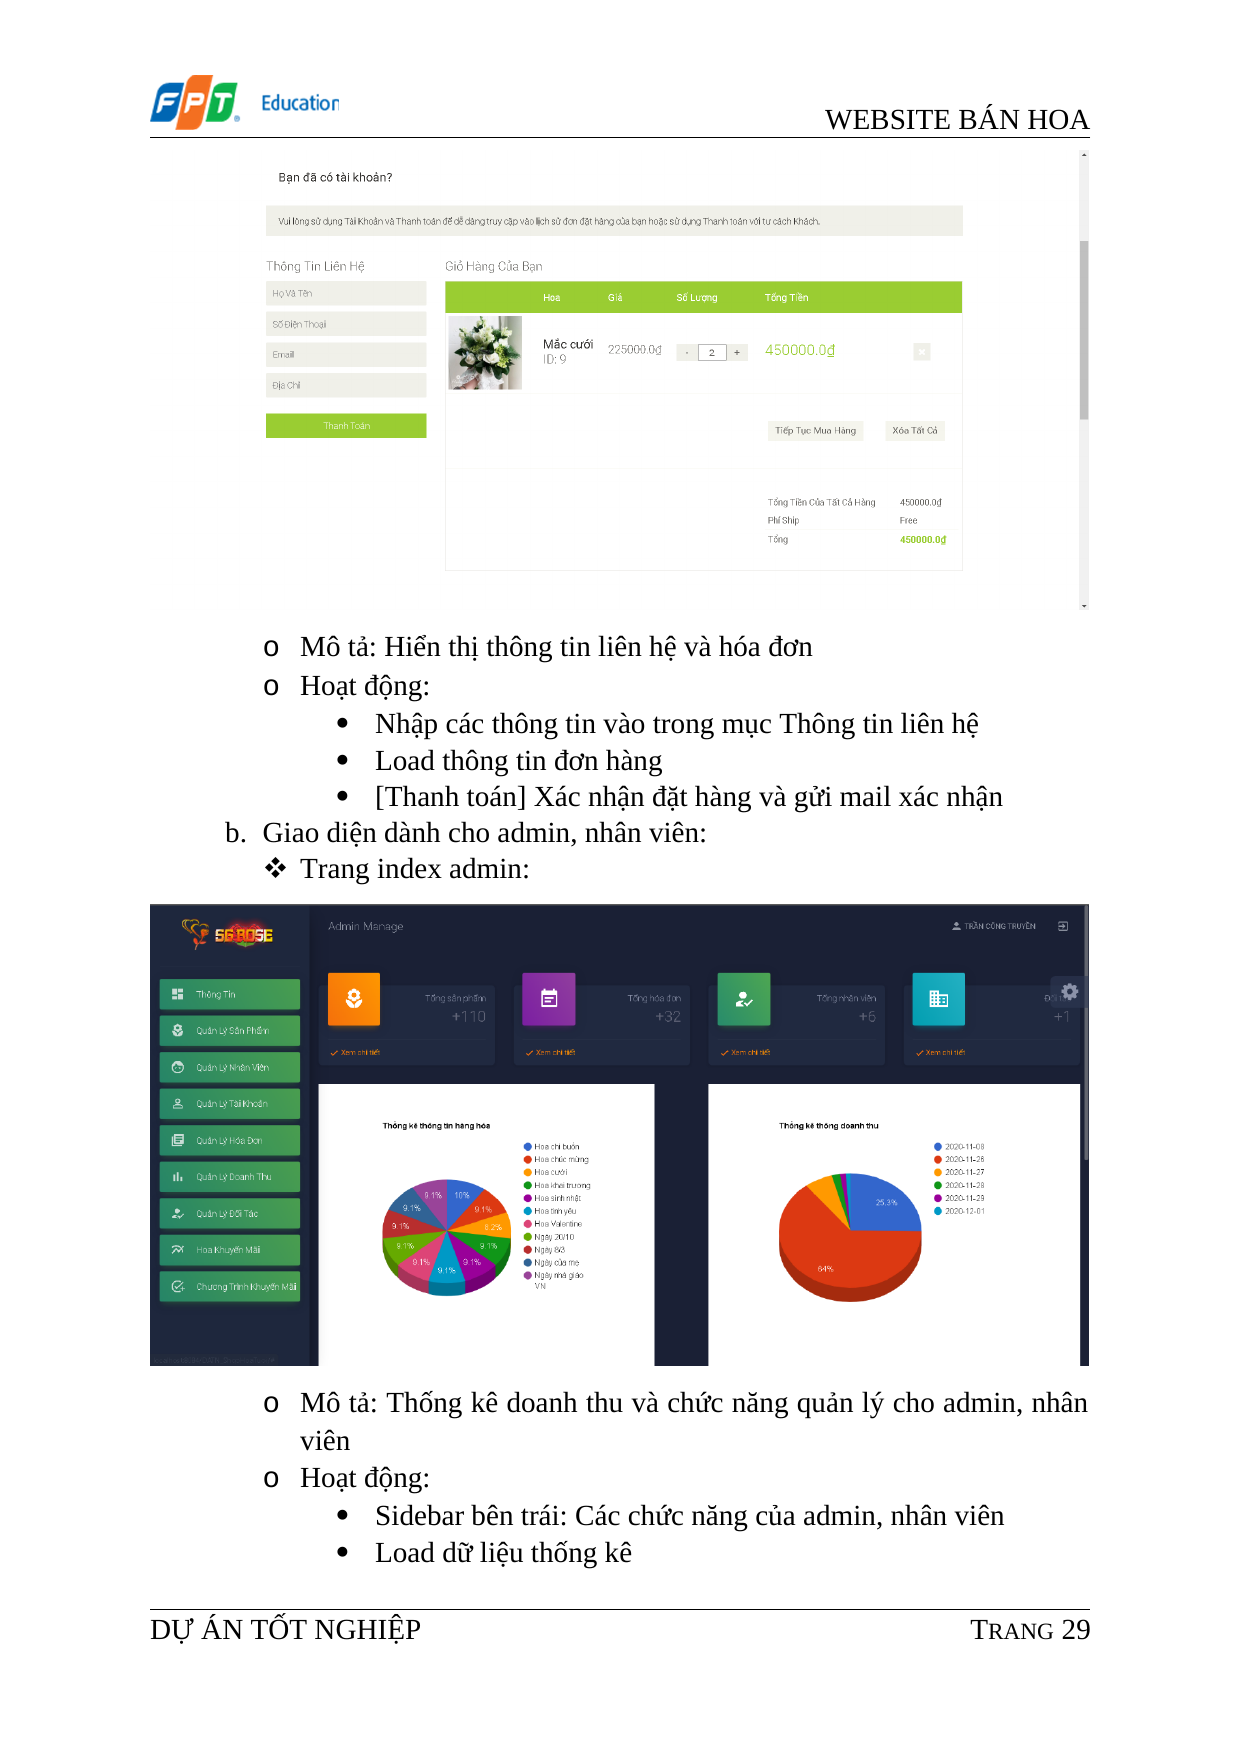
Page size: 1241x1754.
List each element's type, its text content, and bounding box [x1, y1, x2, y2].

list Hoạt động: [262, 668, 1090, 704]
list Sidebar bên trái: Các chức năng của admin, nhân viên [337, 1498, 1090, 1532]
list Mô tả: Hiển thị thông tin liên hệ và hóa đơn [262, 629, 1090, 665]
list Nhập các thông tin vào trong mục Thông tin liên hệ [337, 707, 1090, 740]
list Load thông tin đơn hàng [337, 743, 1090, 777]
list [Thanh toán] Xác nhận đặt hàng và gửi mail xác nhận [337, 779, 1090, 813]
list Hoạt động: [262, 1460, 1090, 1496]
list Load dữ liệu thống kê [337, 1535, 1090, 1568]
picture [150, 150, 1089, 610]
picture [150, 904, 1089, 1366]
list Giao diện dành cho admin, nhân viên: [225, 815, 1090, 849]
list Mô tả: Thống kê doanh thu và chức năng quản lý cho admin, nhân viên [262, 1385, 1090, 1457]
list Trang index admin: [262, 852, 1090, 885]
picture [150, 75, 339, 130]
